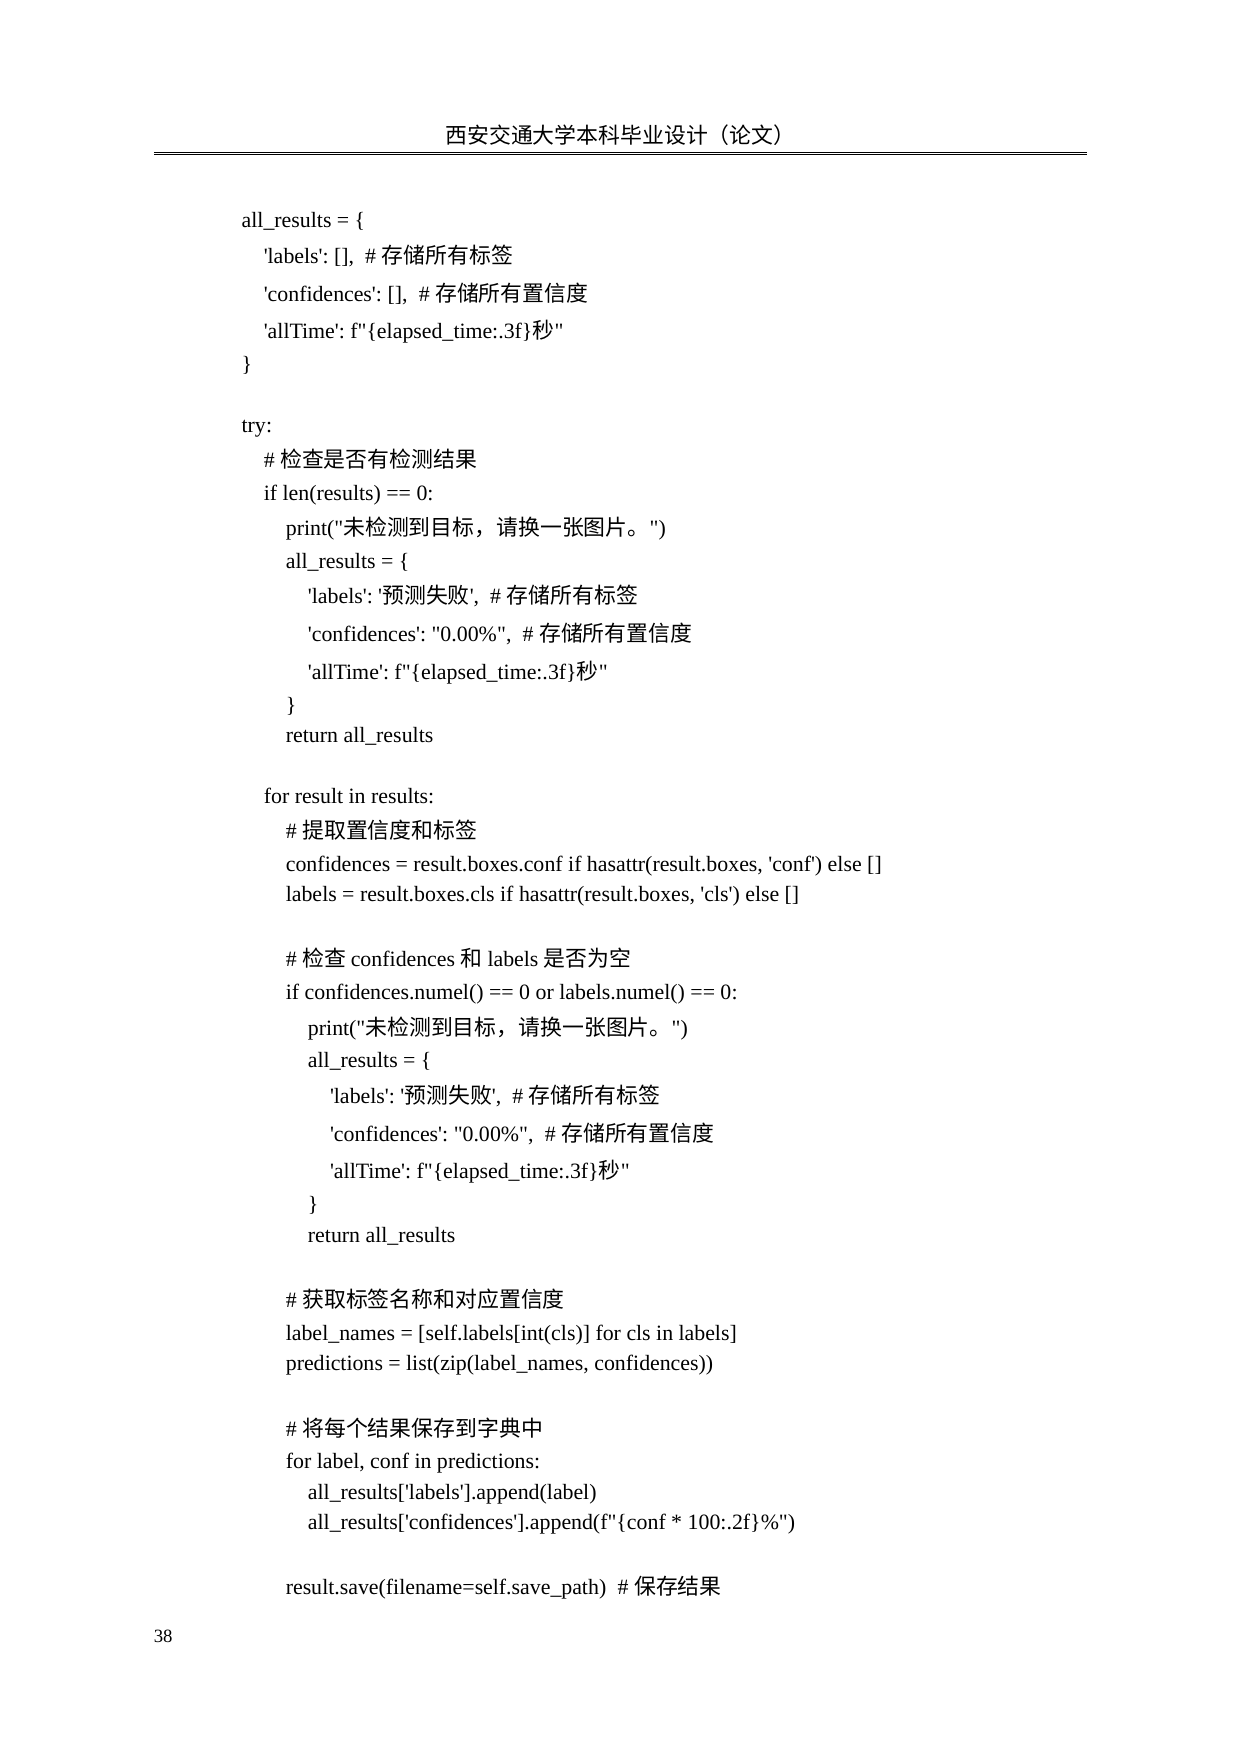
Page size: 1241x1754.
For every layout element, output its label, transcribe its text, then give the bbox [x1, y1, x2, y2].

text label_names = [self.labels[int(cls)] for cls in labels] [153, 1320, 1087, 1345]
text 'labels': '预测失败', # 存储所有标签 [153, 578, 1087, 610]
text 'allTime': f"{elapsed_time:.3f}秒" [153, 1153, 1087, 1185]
text 'confidences': "0.00%", # 存储所有置信度 [153, 1116, 1087, 1147]
text # 检查是否有检测结果 [153, 442, 1087, 474]
text 'allTime': f"{elapsed_time:.3f}秒" [153, 313, 1087, 345]
text if confidences.numel() == 0 or labels.numel() == 0: [153, 979, 1087, 1004]
text confidences = result.boxes.conf if hasattr(result.boxes, 'conf') else [] [153, 851, 1087, 876]
text } [153, 1191, 1087, 1217]
text # 提取置信度和标签 [153, 813, 1087, 844]
text # 获取标签名称和对应置信度 [153, 1282, 1087, 1314]
text all_results = { [153, 548, 1087, 573]
text for label, conf in predictions: [153, 1448, 1087, 1474]
text if len(results) == 0: [153, 480, 1087, 505]
text return all_results [153, 722, 1087, 747]
text 'labels': [], # 存储所有标签 [153, 238, 1087, 269]
text } [153, 692, 1087, 717]
text 'confidences': [], # 存储所有置信度 [153, 276, 1087, 307]
text try: [153, 412, 1087, 437]
text all_results = { [153, 1047, 1087, 1073]
text for result in results: [153, 783, 1087, 808]
text all_results = { [153, 207, 1087, 233]
text all_results['labels'].append(label) [153, 1479, 1087, 1504]
text return all_results [153, 1222, 1087, 1247]
text labels = result.boxes.cls if hasattr(result.boxes, 'cls') else [] [153, 881, 1087, 906]
text } [153, 351, 1087, 377]
text 'labels': '预测失败', # 存储所有标签 [153, 1078, 1087, 1109]
text print("未检测到目标，请换一张图片。") [153, 1009, 1087, 1041]
text 'confidences': "0.00%", # 存储所有置信度 [153, 616, 1087, 648]
text result.save(filename=self.save_path) # 保存结果 [153, 1569, 1087, 1601]
text # 检查 confidences 和 labels 是否为空 [153, 941, 1087, 973]
text all_results['confidences'].append(f"{conf * 100:.2f}%") [153, 1509, 1087, 1534]
text 'allTime': f"{elapsed_time:.3f}秒" [153, 654, 1087, 686]
text predictions = list(zip(label_names, confidences)) [153, 1350, 1087, 1375]
text # 将每个结果保存到字典中 [153, 1411, 1087, 1442]
text print("未检测到目标，请换一张图片。") [153, 510, 1087, 542]
